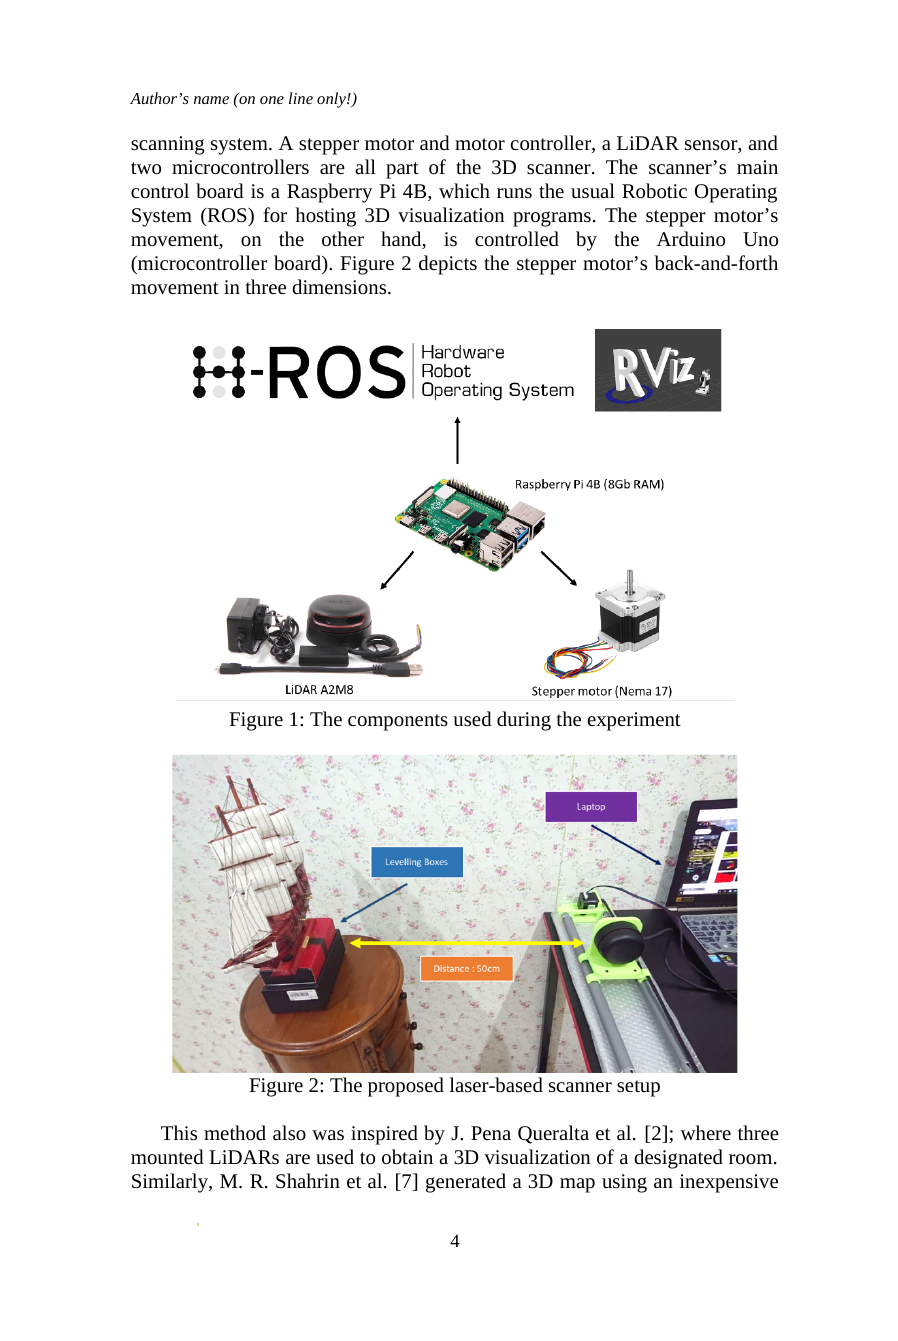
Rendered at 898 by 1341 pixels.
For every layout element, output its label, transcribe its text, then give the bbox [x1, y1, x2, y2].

picture [172, 754, 738, 1073]
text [131, 131, 779, 299]
picture [175, 323, 734, 707]
text Figure 2: The proposed laser-based scanner setup [131, 1073, 779, 1097]
text Figure 1: The components used during the experiment [131, 707, 779, 731]
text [131, 1121, 779, 1193]
